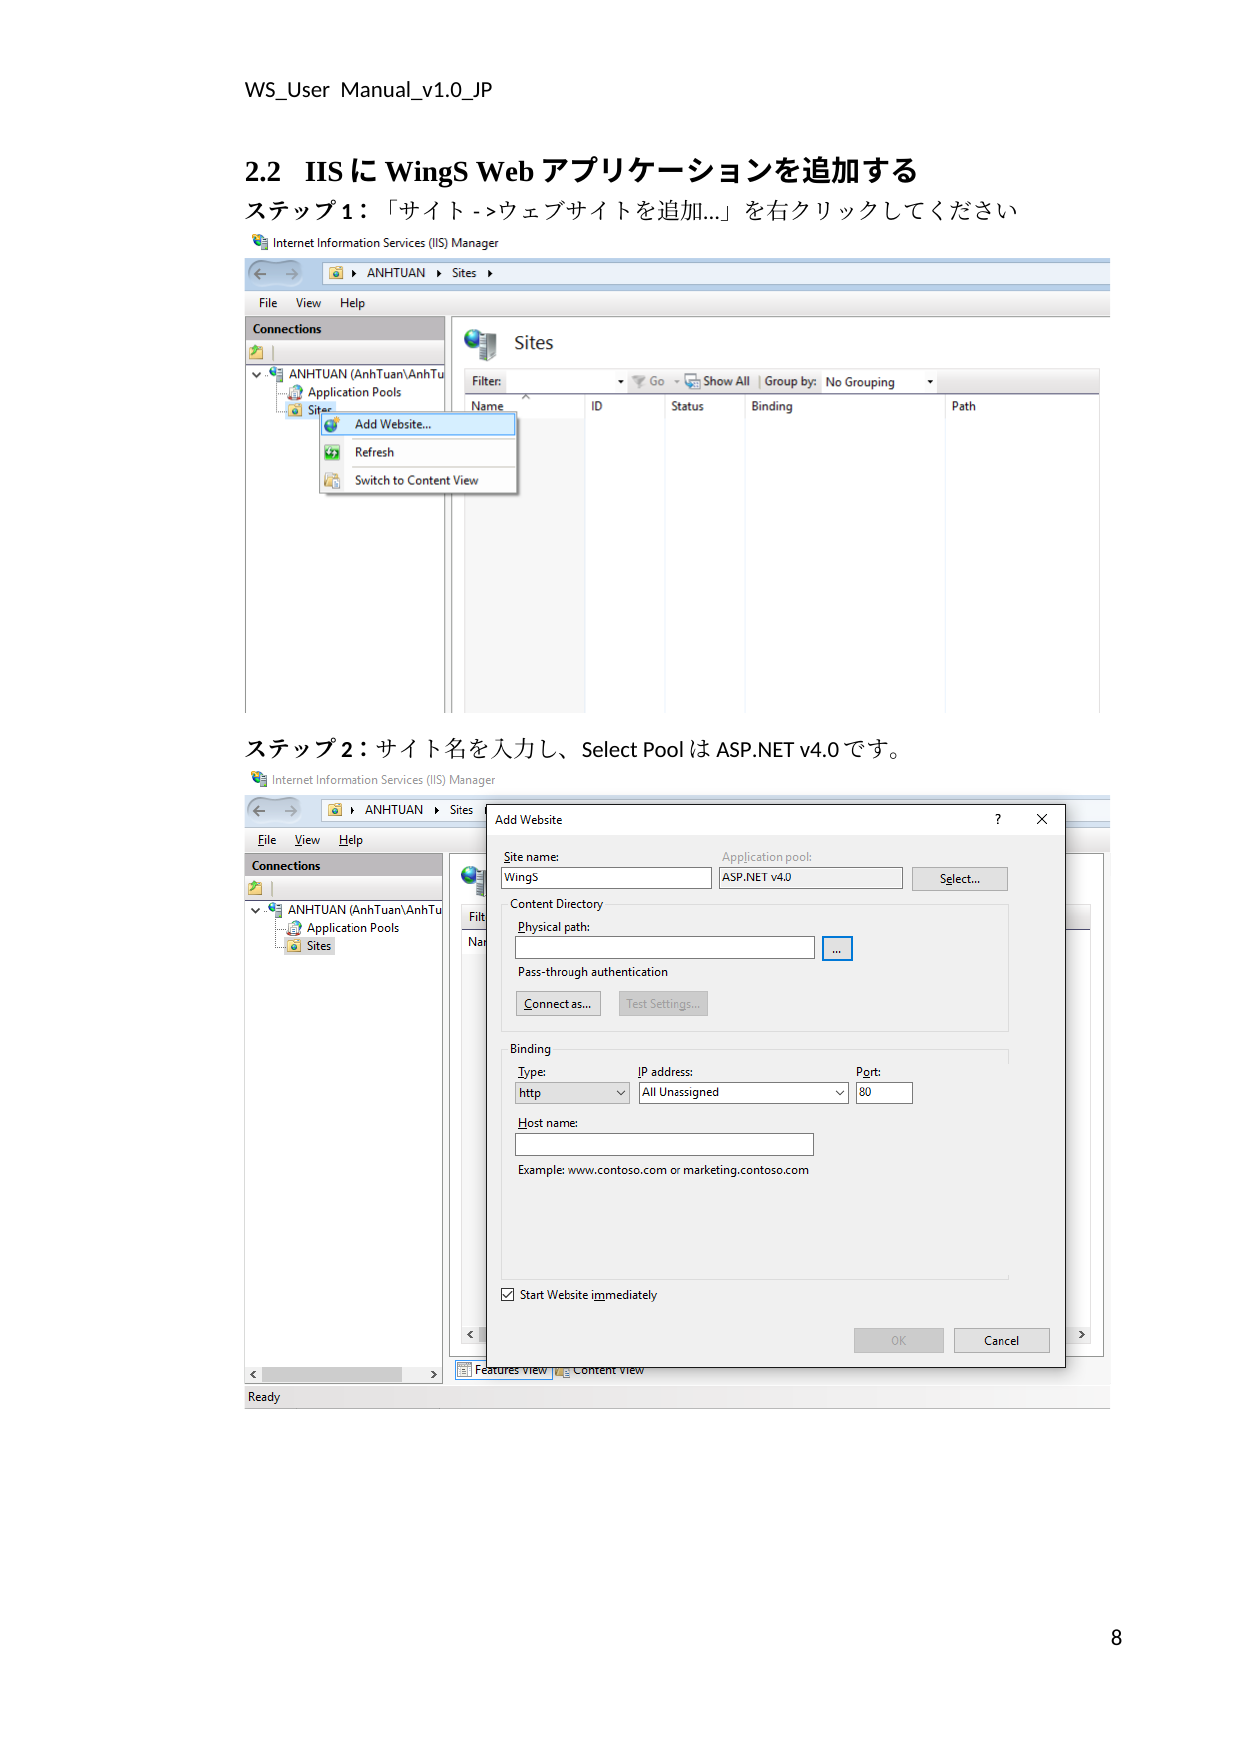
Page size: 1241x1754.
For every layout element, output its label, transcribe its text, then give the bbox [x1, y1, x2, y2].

subtitle IISにWingS Webアプリケーションを追加する [244, 148, 1122, 190]
picture [244, 767, 1110, 1409]
picture [244, 228, 1110, 713]
